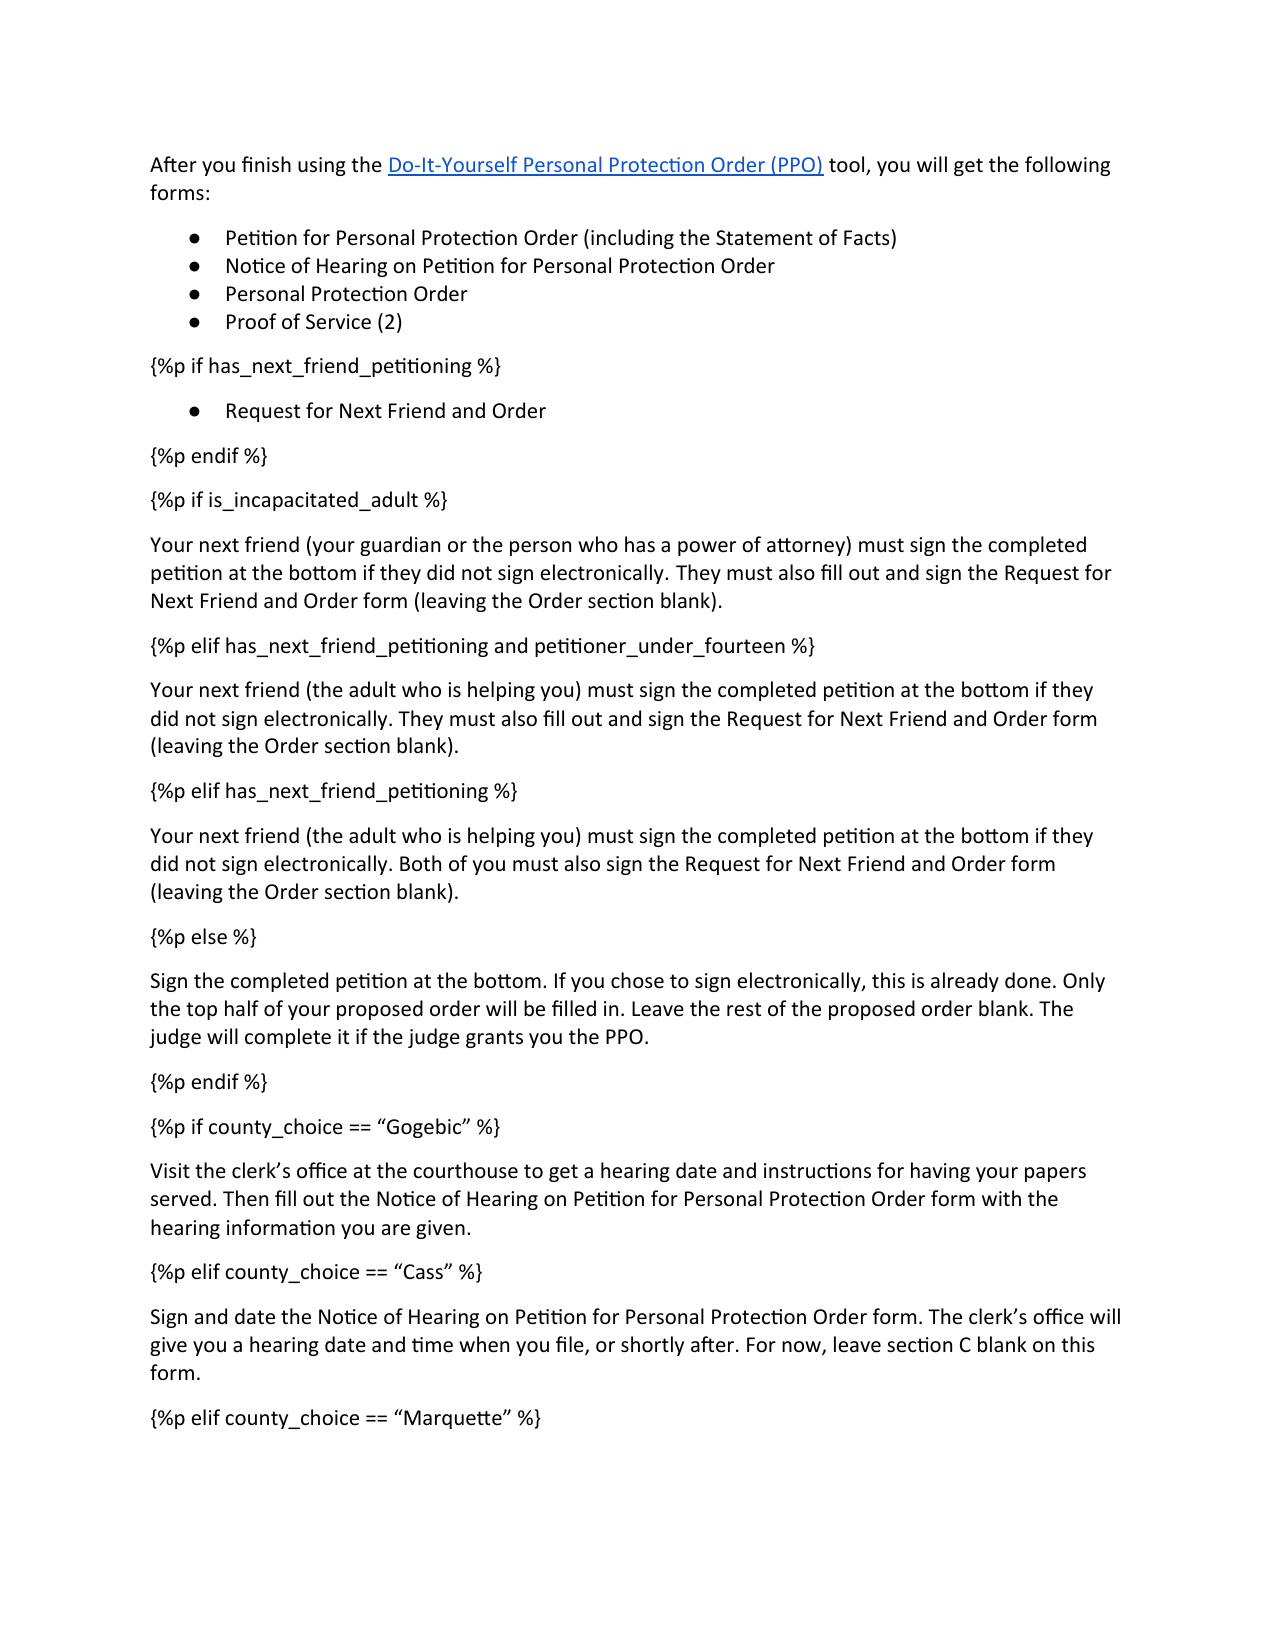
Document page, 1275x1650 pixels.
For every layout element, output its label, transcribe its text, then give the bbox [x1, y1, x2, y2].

text Your next friend (the adult who is helping you) must sign the completed petition at the bottom if they did not sign electronically. Both of you must also sign the Request for Next Friend and Order form (leaving the Order section blank). [150, 821, 1125, 905]
list Request for Next Friend and Order [187, 396, 1125, 424]
text Visit the clerk’s office at the courthouse to get a hearing date and instructions for having your papers served. Then fill out the Notice of Hearing on Petition for Personal Protection Order form with the hearing information you are given. [150, 1157, 1125, 1241]
text {%p if county_choice == “Gogebic” %} [150, 1112, 1125, 1140]
text Sign and date the Notice of Hearing on Petition for Personal Protection Order form. The clerk’s office will give you a hearing date and time when you file, or shortly after. For now, leave section C blank on this form. [150, 1302, 1125, 1386]
text Your next friend (the adult who is helping you) must sign the completed petition at the bottom if they did not sign electronically. They must also fill out and sign the Request for Next Friend and Order form (leaving the Order section blank). [150, 676, 1125, 760]
text Sign the completed petition at the bottom. If you chose to sign electronically, this is already done. Only the top half of your proposed order will be filled in. Leave the rest of the proposed order blank. The judge will complete it if the judge grants you the PPO. [150, 966, 1125, 1051]
text {%p if is_incapacitated_adult %} [150, 486, 1125, 513]
text {%p endif %} [150, 1067, 1125, 1095]
text After you finish using the Do-It-Yourself Personal Protection Order (PPO) tool, you will get the following forms: [150, 150, 1125, 206]
text Your next friend (your guardian or the person who has a power of attorney) must sign the completed petition at the bottom if they did not sign electronically. [150, 530, 1125, 614]
text {%p elif county_choice == “Marquette” %} [150, 1403, 1125, 1431]
list Petition for Personal Protection Order (including the Statement of Facts) [187, 223, 1125, 251]
text {%p elif county_choice == “Cass” %} [150, 1257, 1125, 1285]
text {%p elif has_next_friend_petitioning %} [150, 776, 1125, 804]
list Personal Protection Order [187, 279, 1125, 307]
text {%p elif has_next_friend_petitioning and petitioner_under_fourteen %} [150, 631, 1125, 659]
text {%p endif %} [150, 441, 1125, 469]
text {%p else %} [150, 922, 1125, 950]
list Proof of Service (2) [187, 307, 1125, 335]
text {%p if has_next_friend_petitioning %} [150, 351, 1125, 379]
list Notice of Hearing on Petition for Personal Protection Order [187, 251, 1125, 279]
